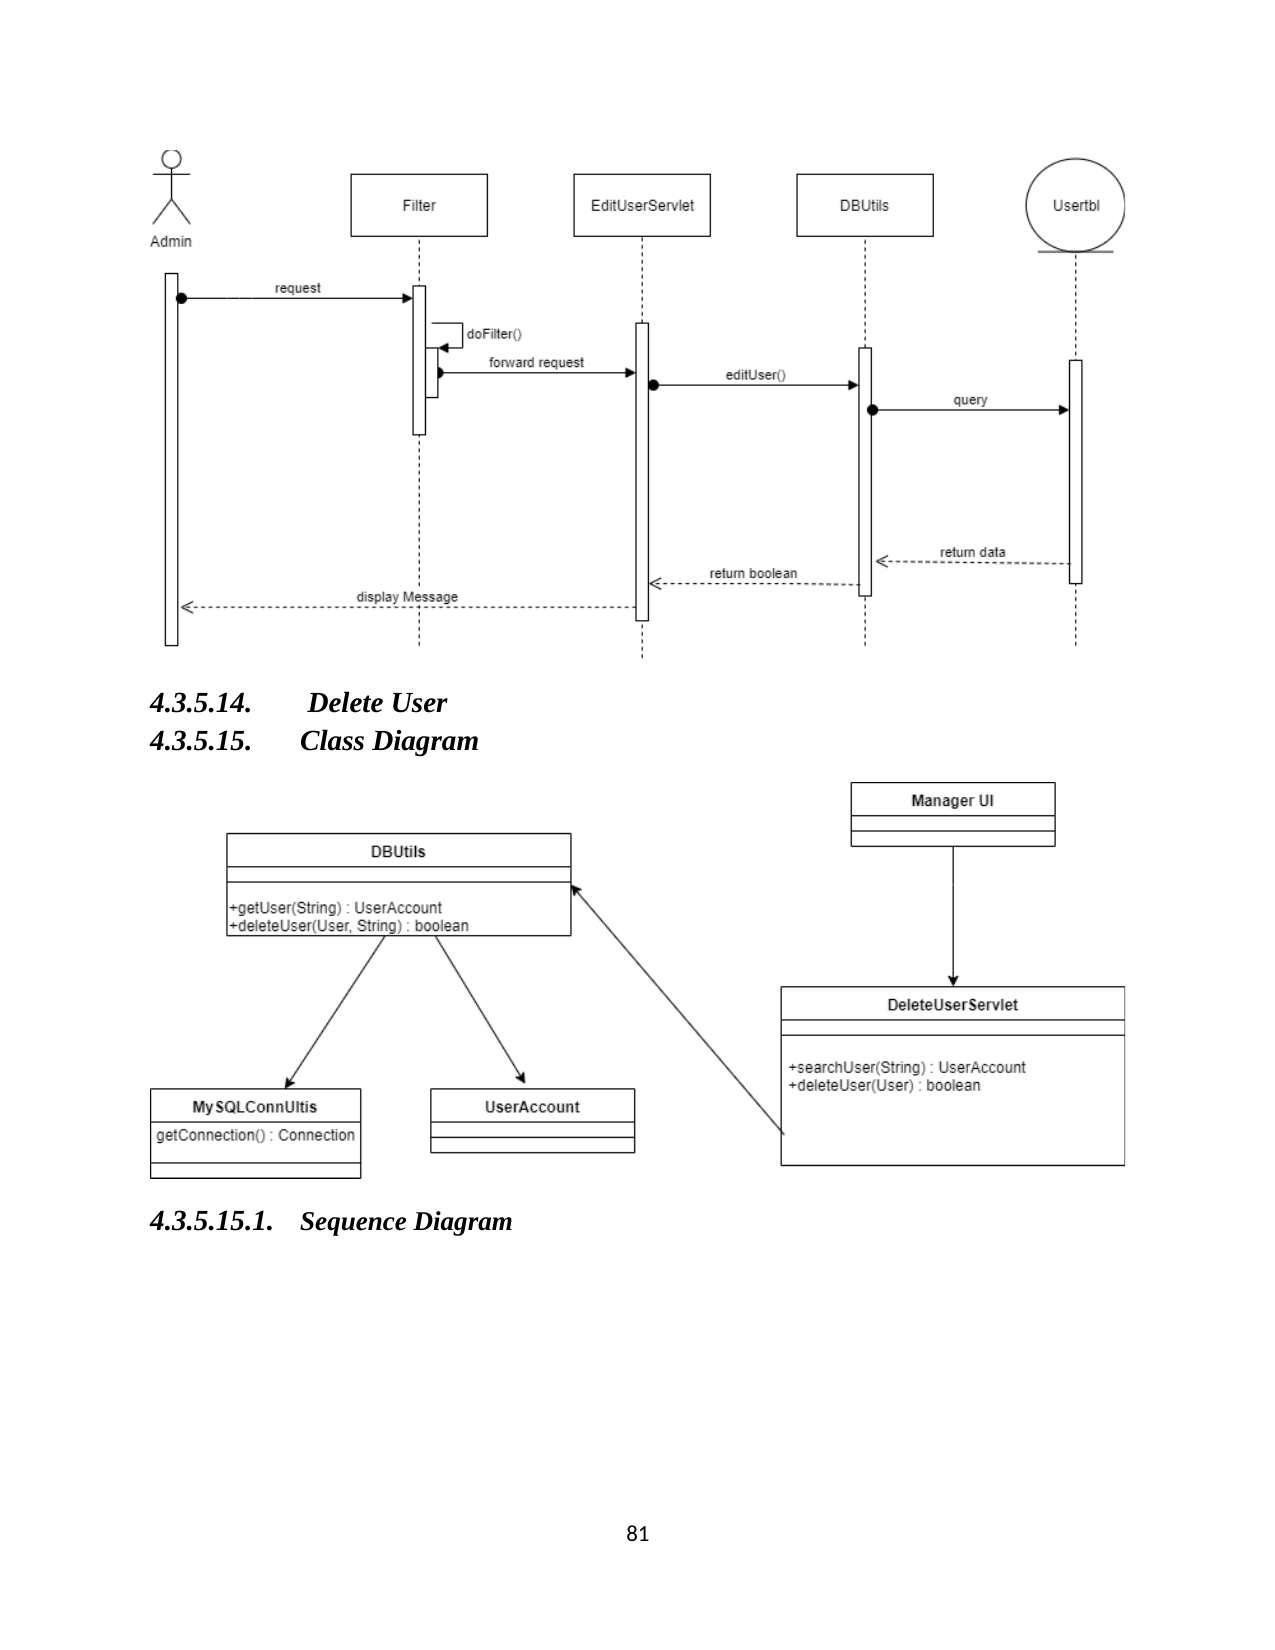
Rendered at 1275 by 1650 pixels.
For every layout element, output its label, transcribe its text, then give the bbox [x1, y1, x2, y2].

picture [150, 782, 1125, 1179]
picture [150, 150, 1125, 660]
list Delete User [150, 685, 1125, 718]
list Sequence Diagram [150, 1203, 1125, 1237]
list Class Diagram [150, 723, 1125, 757]
